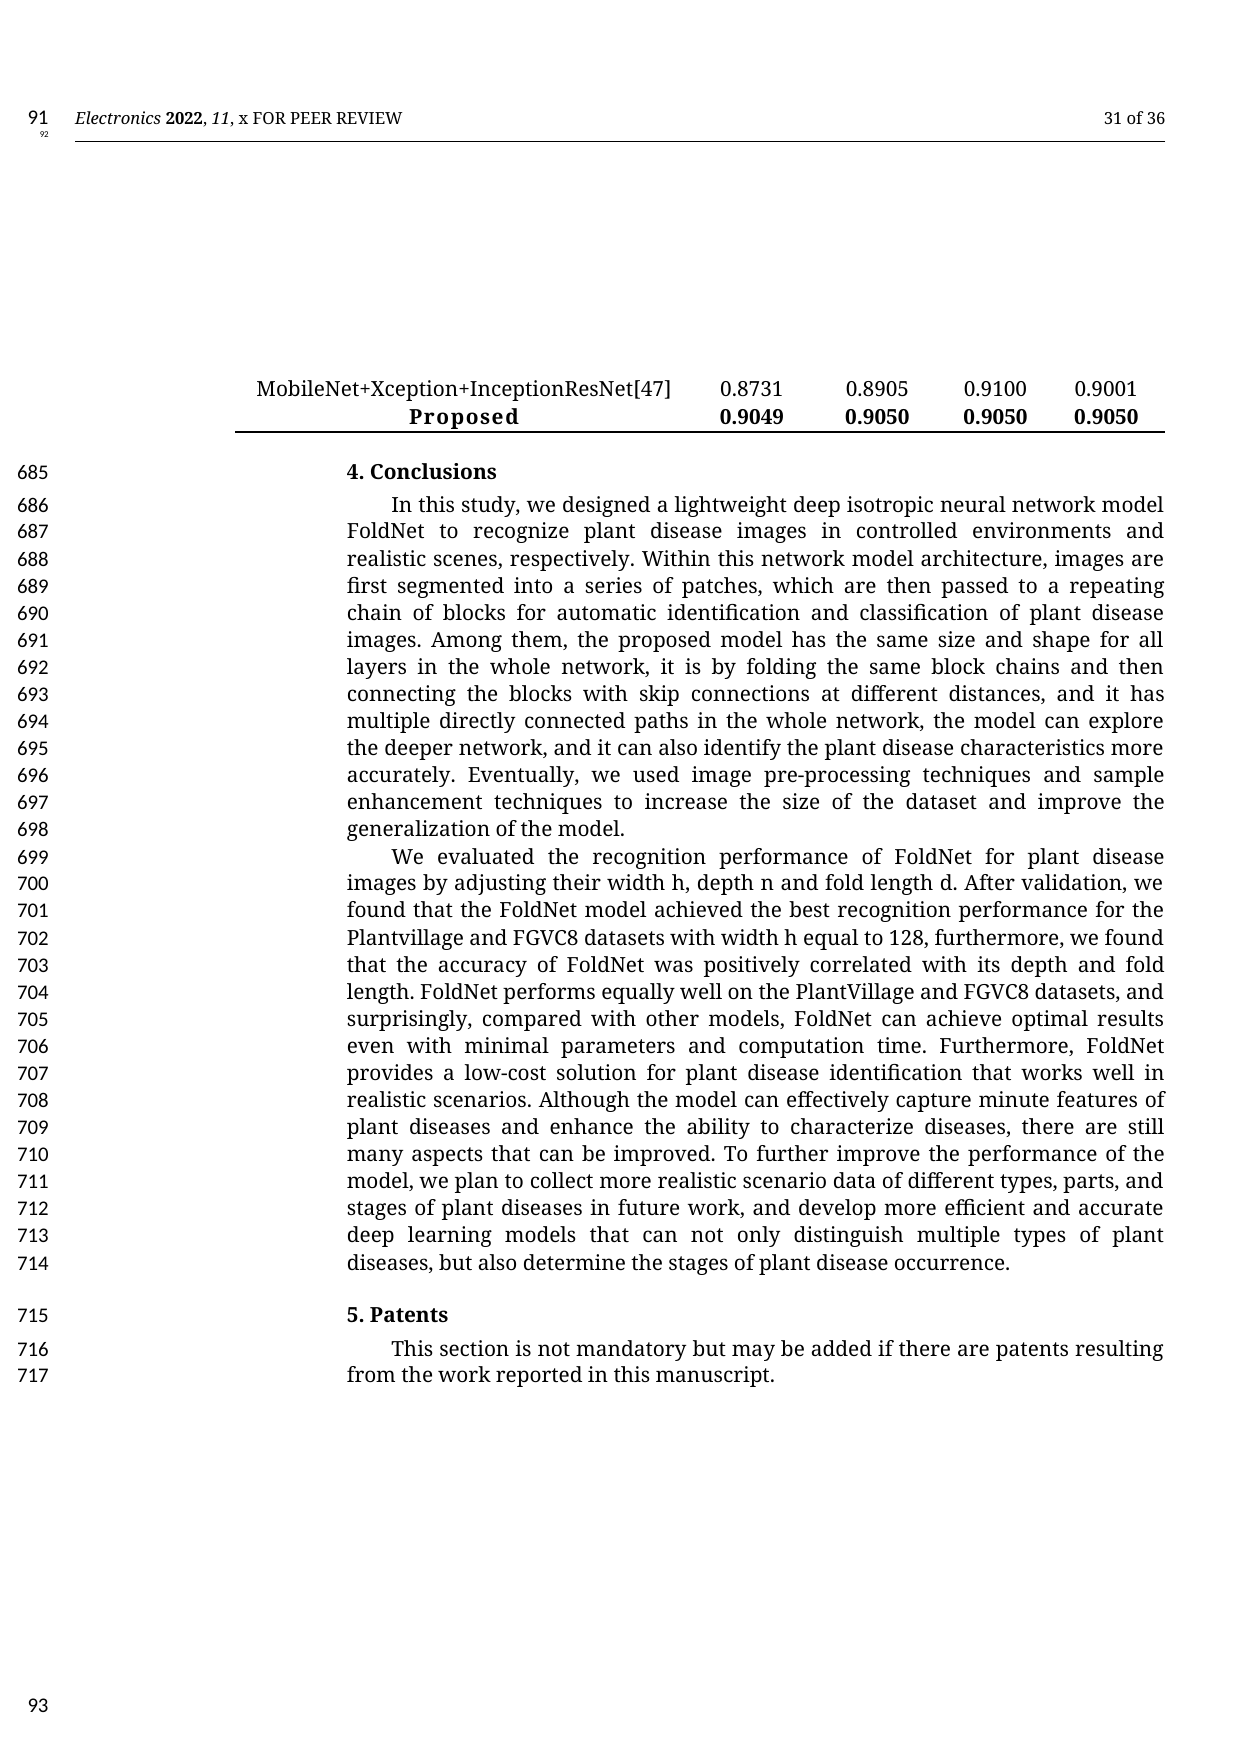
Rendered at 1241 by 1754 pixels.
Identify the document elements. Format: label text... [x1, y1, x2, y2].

table_cell 0.9050 [811, 402, 943, 431]
table_cell Proposed [235, 402, 693, 431]
table_cell 0.9050 [944, 402, 1047, 431]
table_cell 0.9100 [944, 374, 1047, 402]
text We evaluated the recognition performance of FoldNet for plant disease images by adjusting their width h, depth n and fold length d. After validation, we found that the FoldNet model achieved the best recognition performance for the Plantvillage and FGVC8 datasets with width h equal to 128, furthermore, we found that the accuracy of FoldNet was positively correlated with its depth and fold length. FoldNet performs equally well on the PlantVillage and FGVC8 datasets, and surprisingly, compared with other models, FoldNet can achieve optimal results even with minimal parameters and computation time. Furthermore, FoldNet provides a low-cost solution for plant disease identification that works well in realistic scenarios. Although the model can effectively capture minute features of plant diseases and enhance the ability to characterize diseases, there are still many aspects that can be improved. To further improve the performance of the model, we plan to collect more realistic scenario data of different types, parts, and stages of plant diseases in future work, and develop more efficient and accurate deep learning models that can not only distinguish multiple types of plant diseases, but also determine the stages of plant disease occurrence. [347, 843, 1165, 1276]
subtitle 4. Conclusions [347, 458, 1165, 485]
text This section is not mandatory but may be added if there are patents resulting from the work reported in this manuscript. [347, 1334, 1165, 1388]
text In this study, we designed a lightweight deep isotropic neural network model FoldNet to recognize plant disease images in controlled environments and realistic scenes, respectively. Within this network model architecture, images are first segmented into a series of patches, which are then passed to a repeating chain of blocks for automatic identification and classification of plant disease images. Among them, the proposed model has the same size and shape for all layers in the whole network, it is by folding the same block chains and then connecting the blocks with skip connections at different distances, and it has multiple directly connected paths in the whole network, the model can explore the deeper network, and it can also identify the plant disease characteristics more accurately. Eventually, we used image pre-processing techniques and sample enhancement techniques to increase the size of the dataset and improve the generalization of the model. [347, 491, 1165, 843]
table_cell 0.9050 [1047, 402, 1165, 431]
table_cell MobileNet+Xception+InceptionResNet[47] [235, 374, 693, 402]
table_cell 0.9049 [693, 402, 811, 431]
table_cell 0.8905 [811, 374, 943, 402]
table_cell 0.9001 [1047, 374, 1165, 402]
table_cell 0.8731 [693, 374, 811, 402]
subtitle 5. Patents [347, 1301, 1165, 1328]
